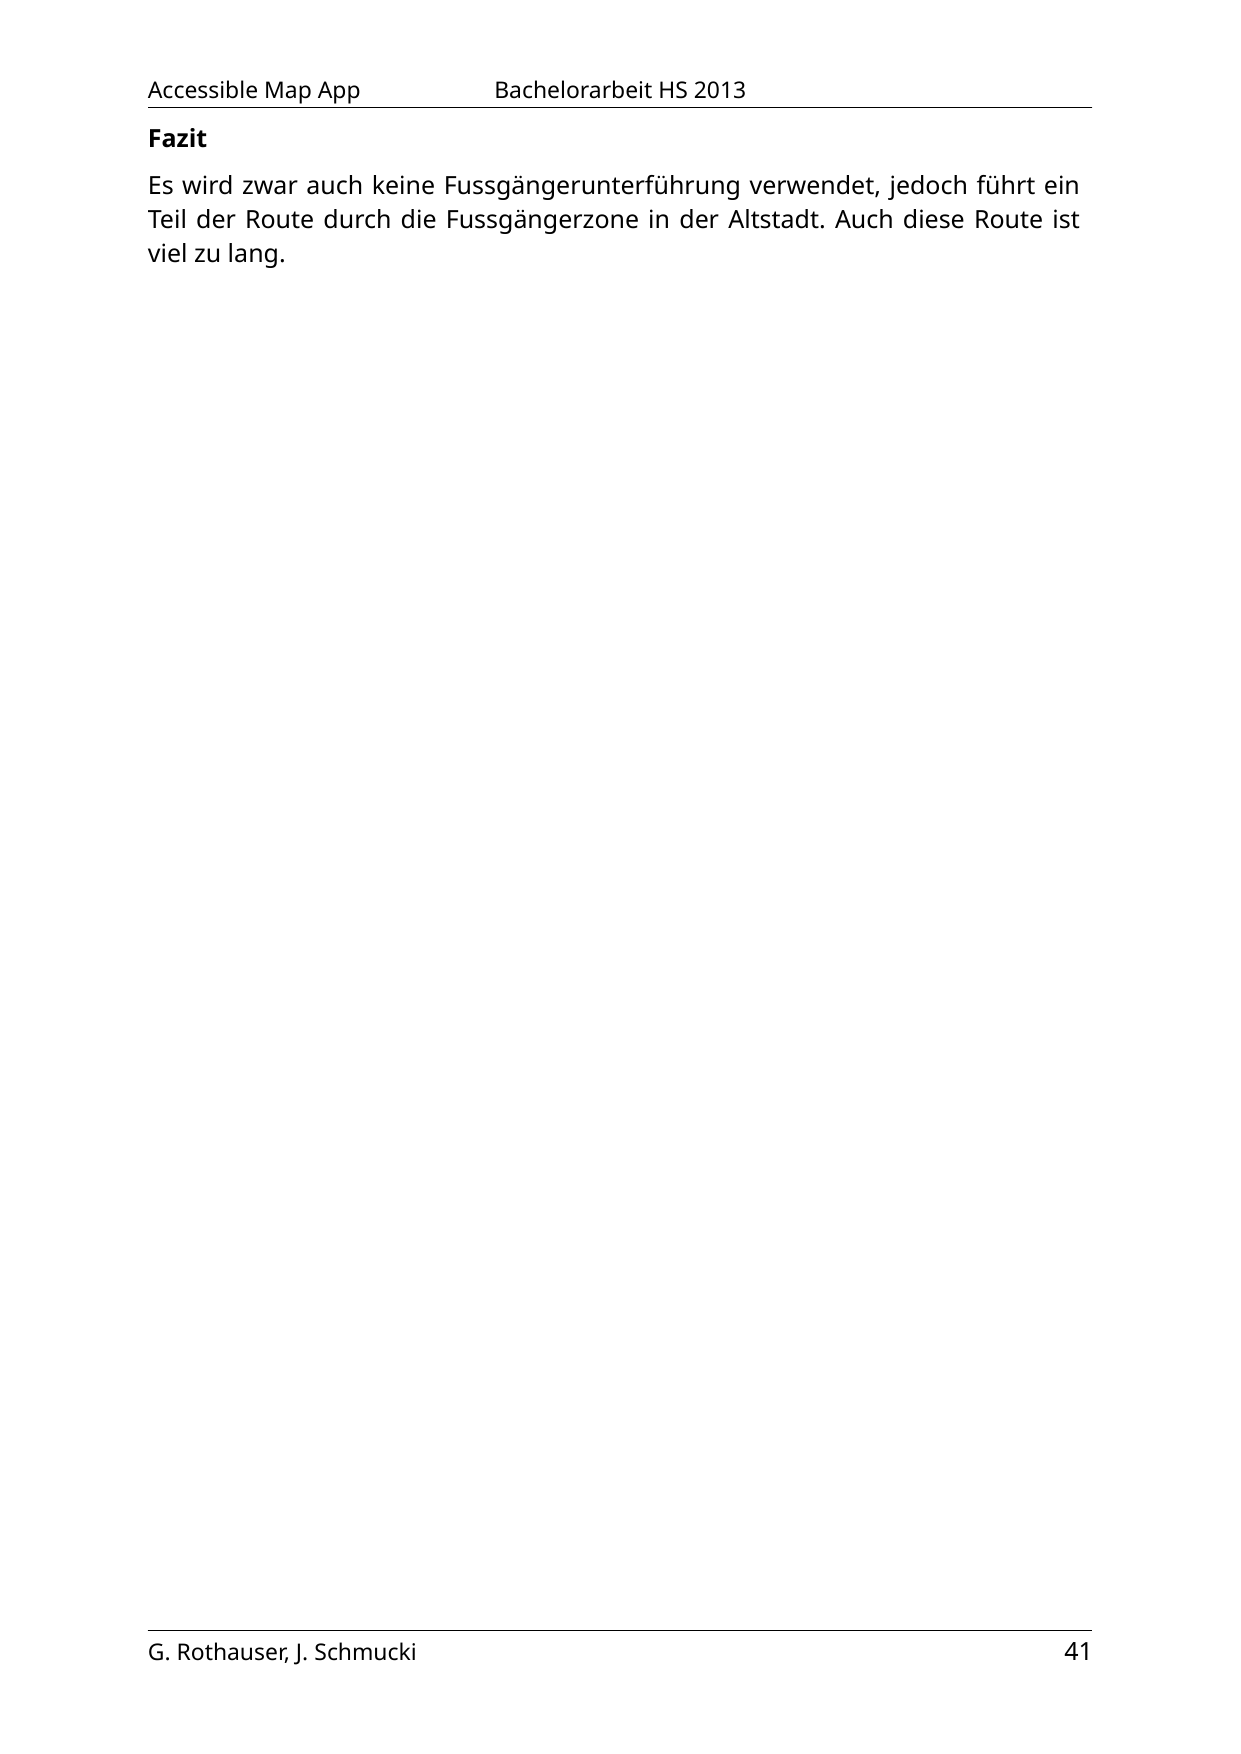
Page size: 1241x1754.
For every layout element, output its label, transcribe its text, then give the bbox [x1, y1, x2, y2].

table_header Fazit [148, 121, 1093, 167]
table_cell Es wird zwar auch keine Fussgängerunterführung verwendet, jedoch führt ein Teil der Route durch die Fussgängerzone in der Altstadt. Auch diese Route ist viel zu lang. [148, 167, 1093, 282]
